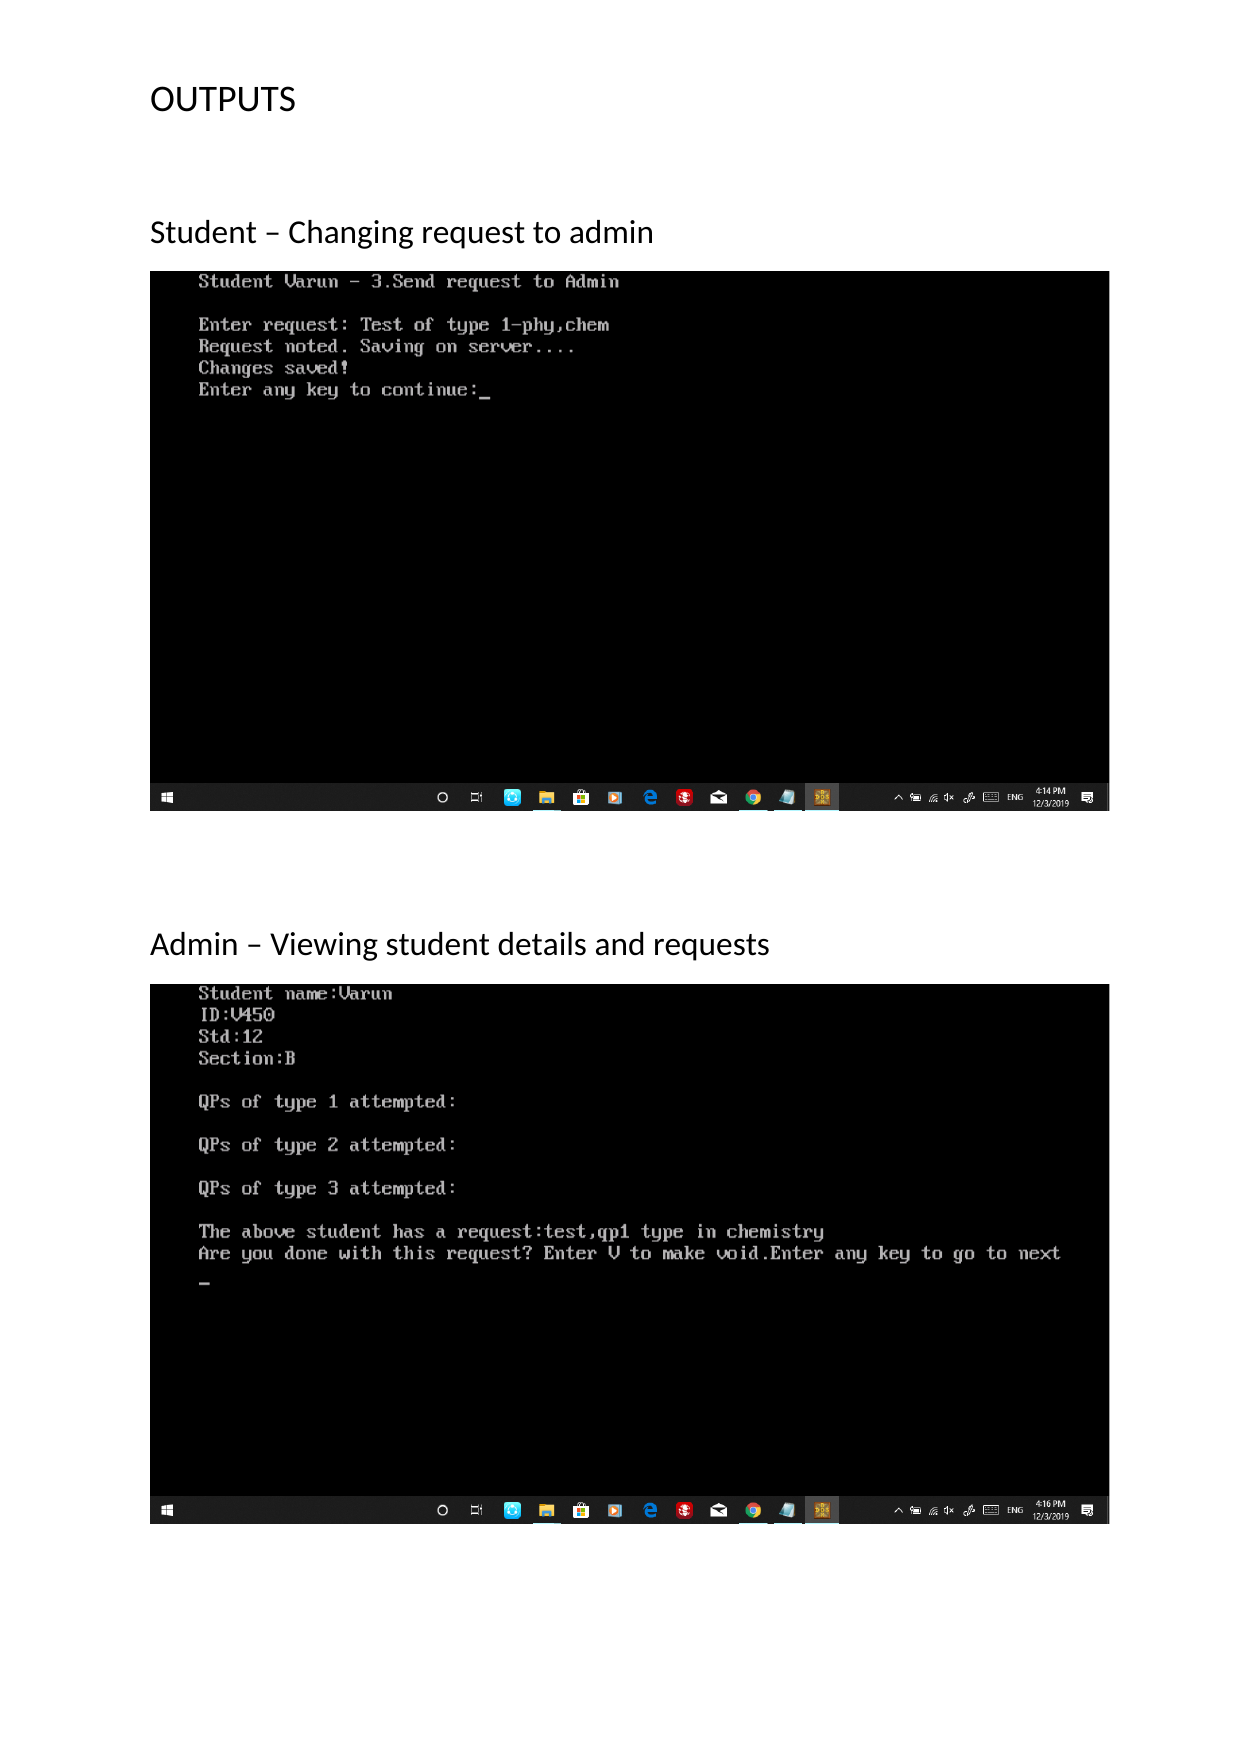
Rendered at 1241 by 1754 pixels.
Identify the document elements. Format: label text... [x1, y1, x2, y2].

text Admin – Viewing student details and requests [150, 923, 1122, 964]
text Student – Changing request to admin [150, 211, 1122, 251]
picture [150, 984, 1110, 1524]
picture [150, 271, 1110, 811]
